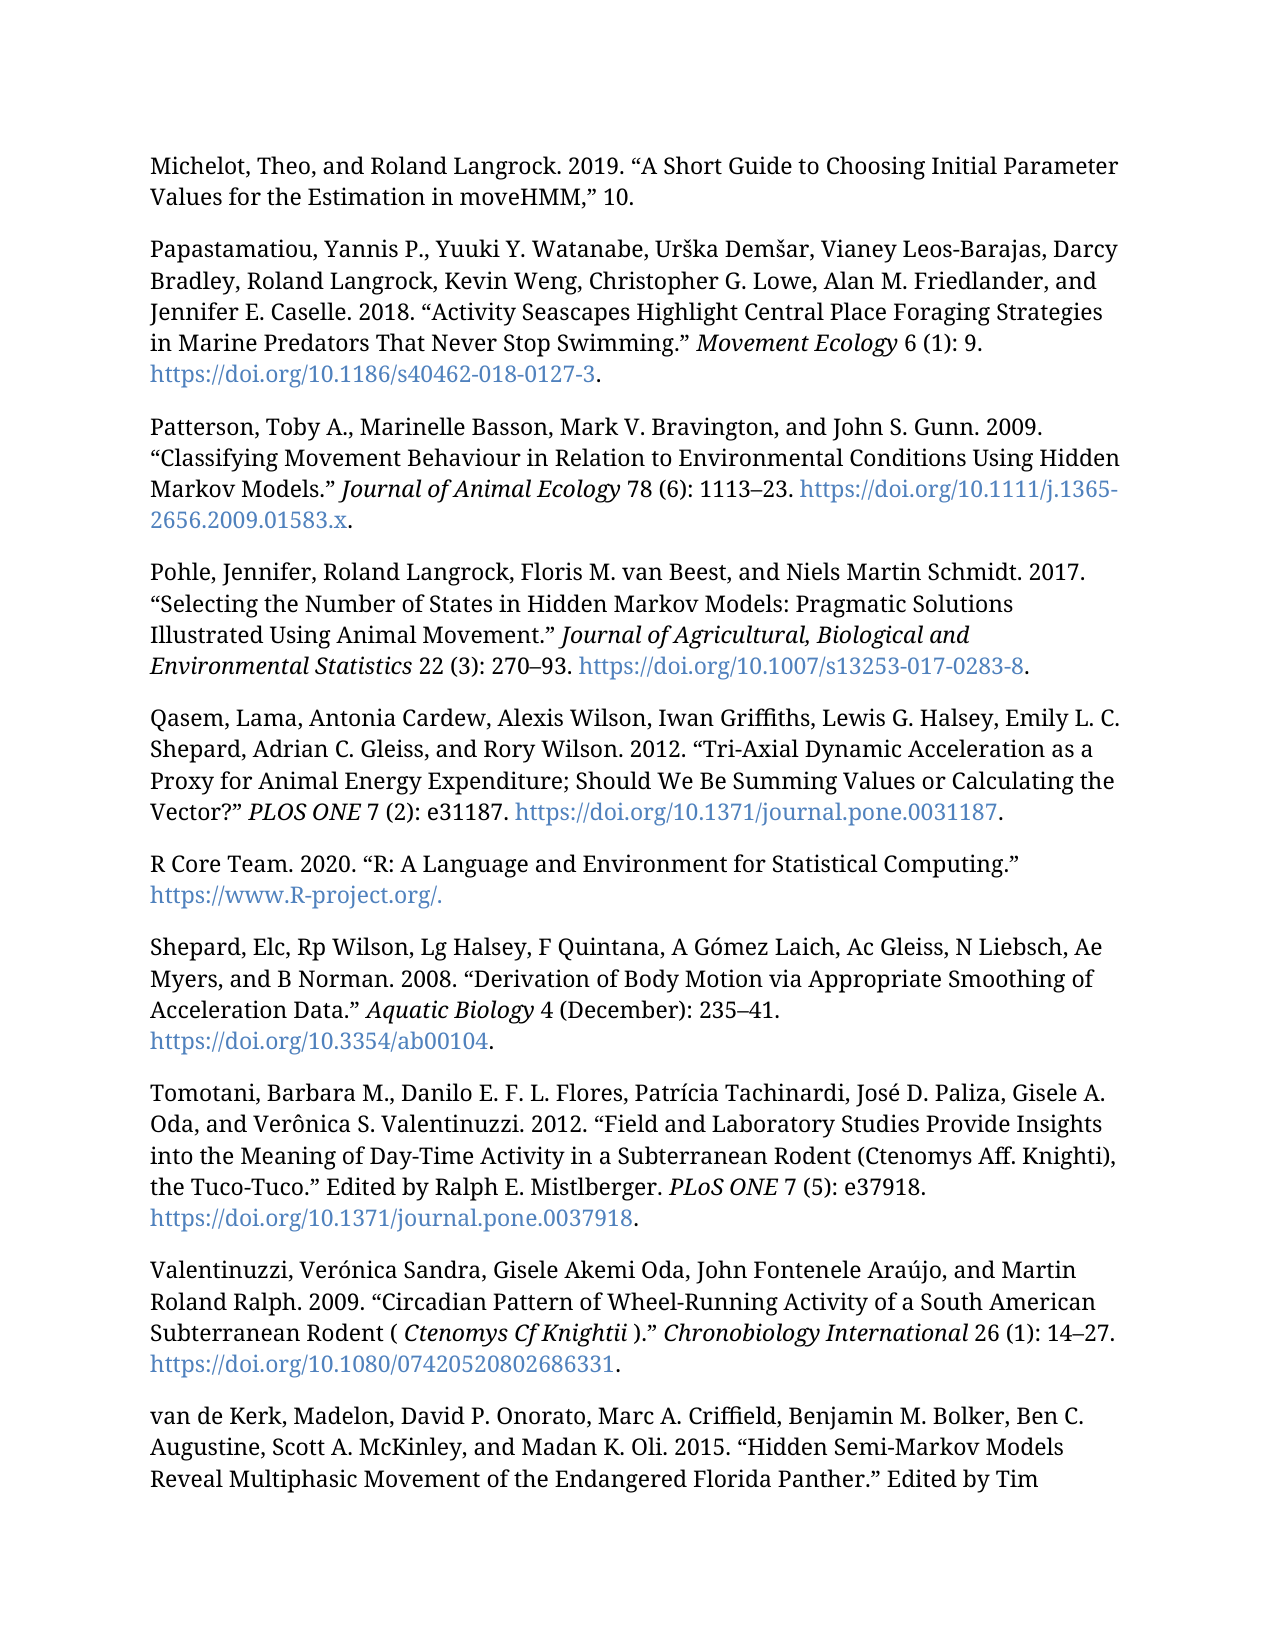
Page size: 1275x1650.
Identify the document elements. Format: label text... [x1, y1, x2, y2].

text Valentinuzzi, Verónica Sandra, Gisele Akemi Oda, John Fontenele Araújo, and Martin Roland Ralph. 2009. “Circadian Pattern of Wheel-Running Activity of a South American Subterranean Rodent ( Ctenomys Cf Knightii ).” Chronobiology International 26 (1): 14–27. https://doi.org/10.1080/07420520802686331. [150, 1254, 1125, 1379]
text Shepard, Elc, Rp Wilson, Lg Halsey, F Quintana, A Gómez Laich, Ac Gleiss, N Liebsch, Ae Myers, and B Norman. 2008. “Derivation of Body Motion via Appropriate Smoothing of Acceleration Data.” Aquatic Biology 4 (December): 235–41. https://doi.org/10.3354/ab00104. [150, 931, 1125, 1056]
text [150, 1400, 1125, 1494]
text Michelot, Theo, and Roland Langrock. 2019. “A Short Guide to Choosing Initial Parameter Values for the Estimation in moveHMM,” 10. [150, 150, 1125, 212]
text Qasem, Lama, Antonia Cardew, Alexis Wilson, Iwan Griffiths, Lewis G. Halsey, Emily L. C. Shepard, Adrian C. Gleiss, and Rory Wilson. 2012. “Tri-Axial Dynamic Acceleration as a Proxy for Animal Energy Expenditure; Should We Be Summing Values or Calculating the Vector?” PLOS ONE 7 (2): e31187. https://doi.org/10.1371/journal.pone.0031187. [150, 702, 1125, 827]
text Tomotani, Barbara M., Danilo E. F. L. Flores, Patrícia Tachinardi, José D. Paliza, Gisele A. Oda, and Verônica S. Valentinuzzi. 2012. “Field and Laboratory Studies Provide Insights into the Meaning of Day-Time Activity in a Subterranean Rodent (Ctenomys Aff. Knighti), the Tuco-Tuco.” Edited by Ralph E. Mistlberger. PLoS ONE 7 (5): e37918. https://doi.org/10.1371/journal.pone.0037918. [150, 1077, 1125, 1233]
text Patterson, Toby A., Marinelle Basson, Mark V. Bravington, and John S. Gunn. 2009. “Classifying Movement Behaviour in Relation to Environmental Conditions Using Hidden Markov Models.” Journal of Animal Ecology 78 (6): 1113–23. https://doi.org/10.1111/j.1365-2656.2009.01583.x. [150, 410, 1125, 535]
text R Core Team. 2020. “R: A Language and Environment for Statistical Computing.” https://www.R-project.org/. [150, 848, 1125, 910]
text Papastamatiou, Yannis P., Yuuki Y. Watanabe, Urška Demšar, Vianey Leos-Barajas, Darcy Bradley, Roland Langrock, Kevin Weng, Christopher G. Lowe, Alan M. Friedlander, and Jennifer E. Caselle. 2018. “Activity Seascapes Highlight Central Place Foraging Strategies in Marine Predators That Never Stop Swimming.” Movement Ecology 6 (1): 9. https://doi.org/10.1186/s40462-018-0127-3. [150, 233, 1125, 389]
text Pohle, Jennifer, Roland Langrock, Floris M. van Beest, and Niels Martin Schmidt. 2017. “Selecting the Number of States in Hidden Markov Models: Pragmatic Solutions Illustrated Using Animal Movement.” Journal of Agricultural, Biological and Environmental Statistics 22 (3): 270–93. https://doi.org/10.1007/s13253-017-0283-8. [150, 556, 1125, 681]
